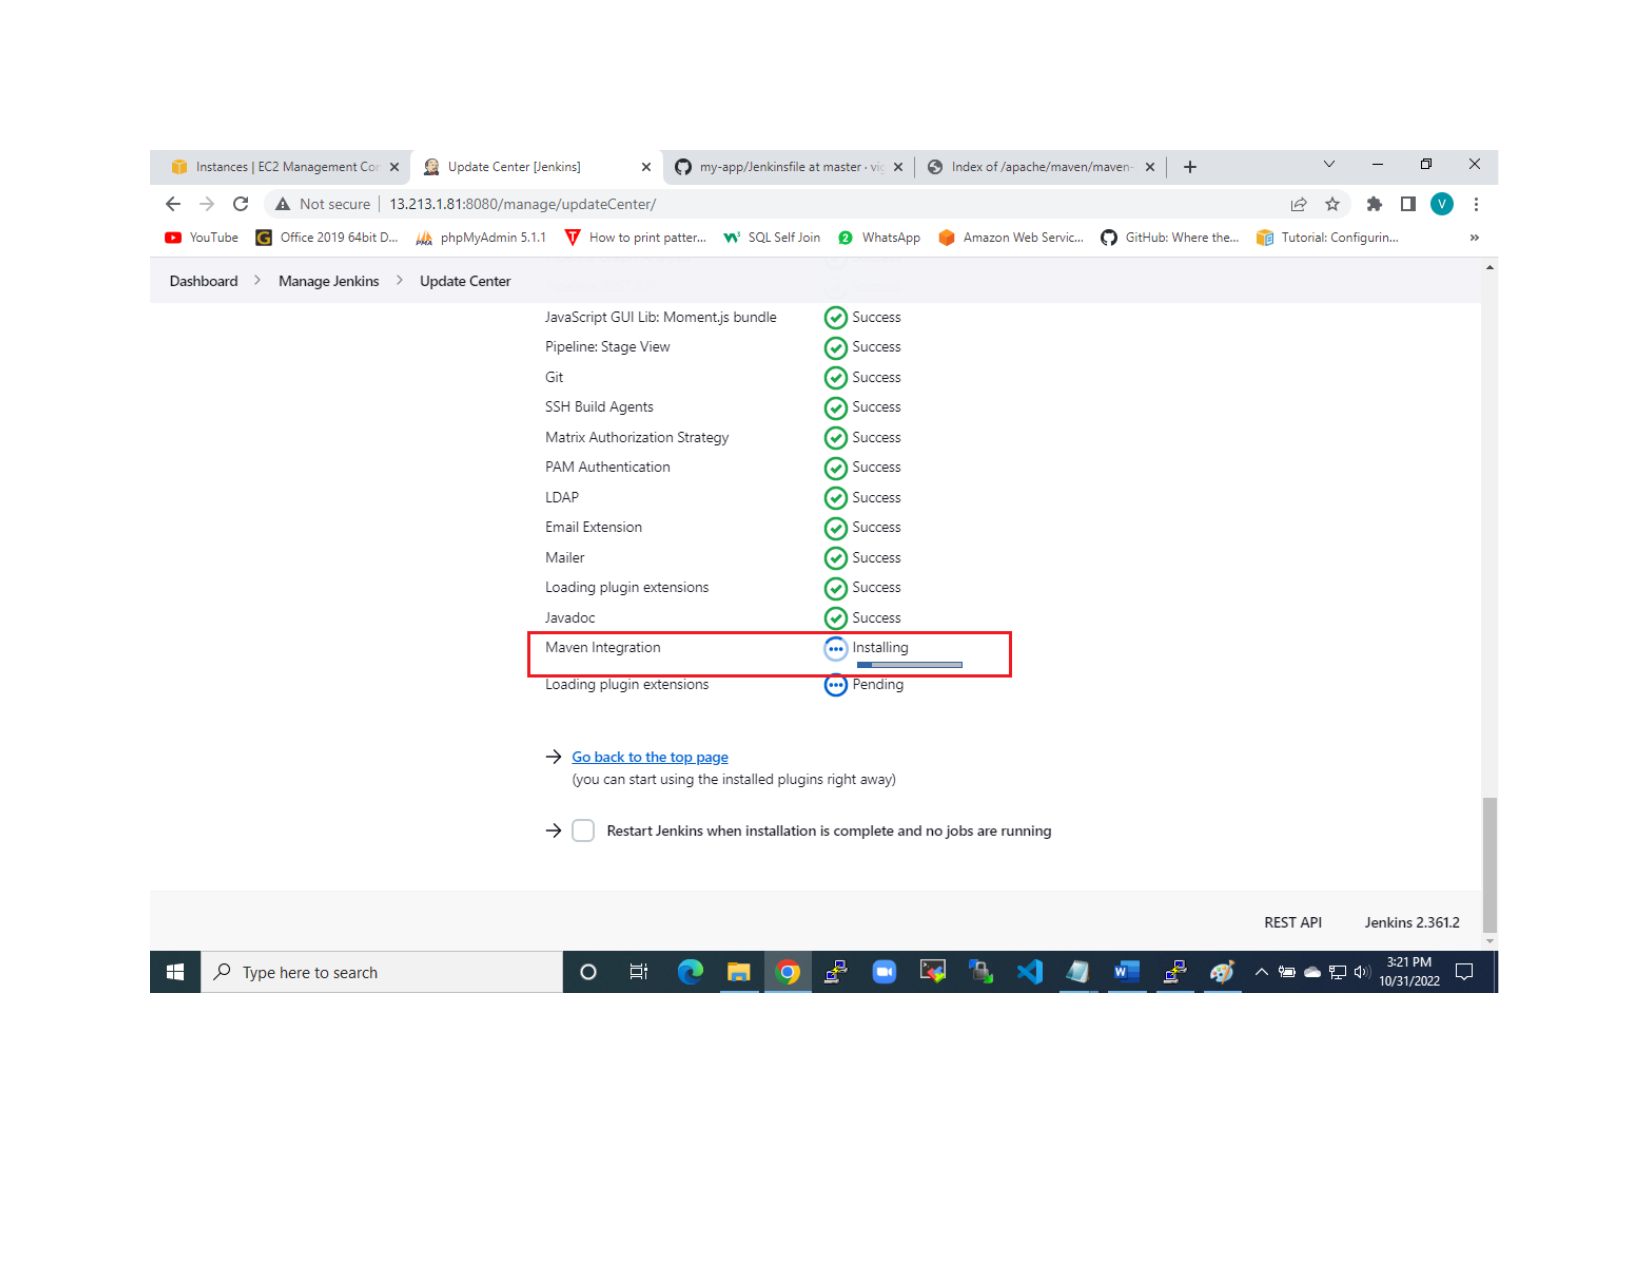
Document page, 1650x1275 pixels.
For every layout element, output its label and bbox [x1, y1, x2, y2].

picture [150, 150, 1499, 993]
